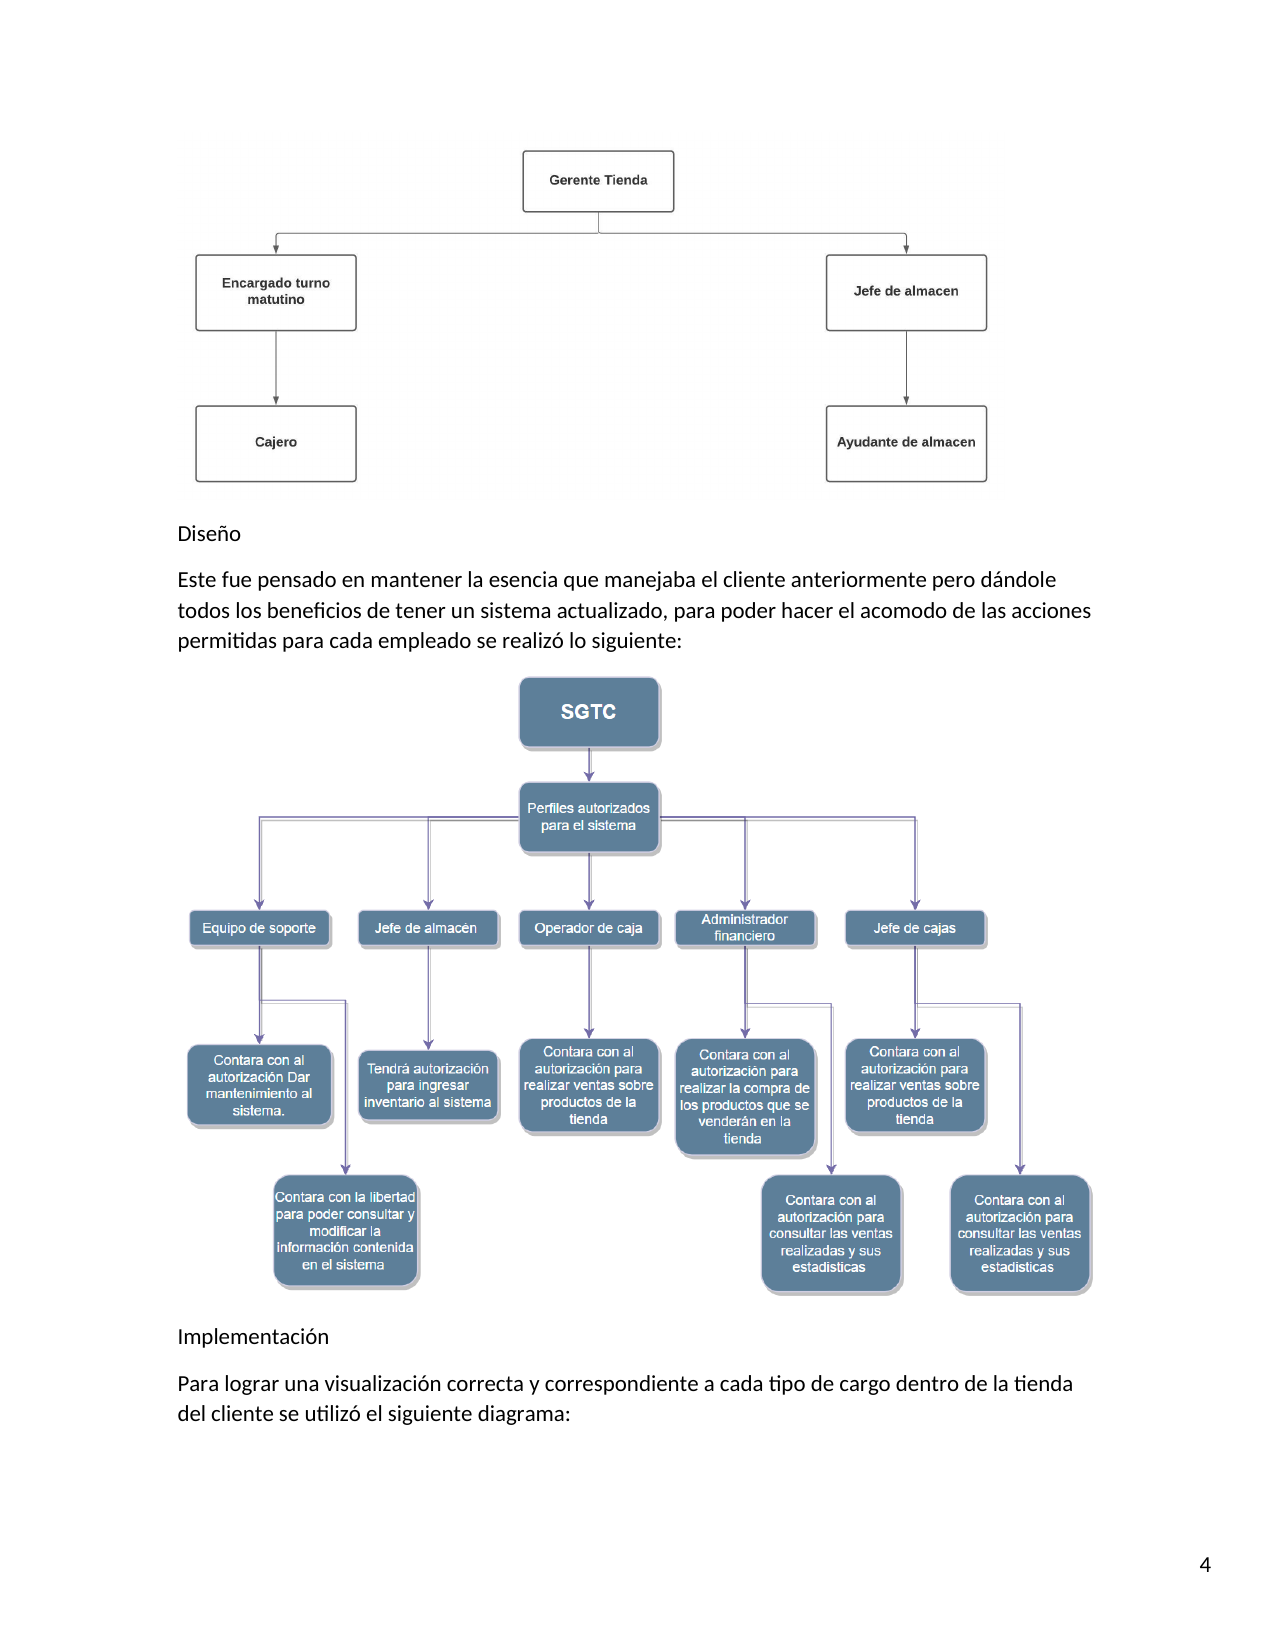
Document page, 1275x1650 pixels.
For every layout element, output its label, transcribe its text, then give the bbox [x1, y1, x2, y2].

text Para lograr una visualización correcta y correspondiente a cada tipo de cargo dentro de la tienda del cliente se utilizó el siguiente diagrama: [177, 1369, 1098, 1427]
picture [177, 132, 1005, 500]
picture [177, 672, 1098, 1304]
text Diseño [177, 519, 1098, 547]
text Implementación [177, 1322, 1098, 1350]
text Este fue pensado en mantener la esencia que manejaba el cliente anteriormente pero dándole todos los beneficios de tener un sistema actualizado, para poder hacer el acomodo de las acciones permitidas para cada empleado se realizó lo siguiente: [177, 566, 1098, 654]
